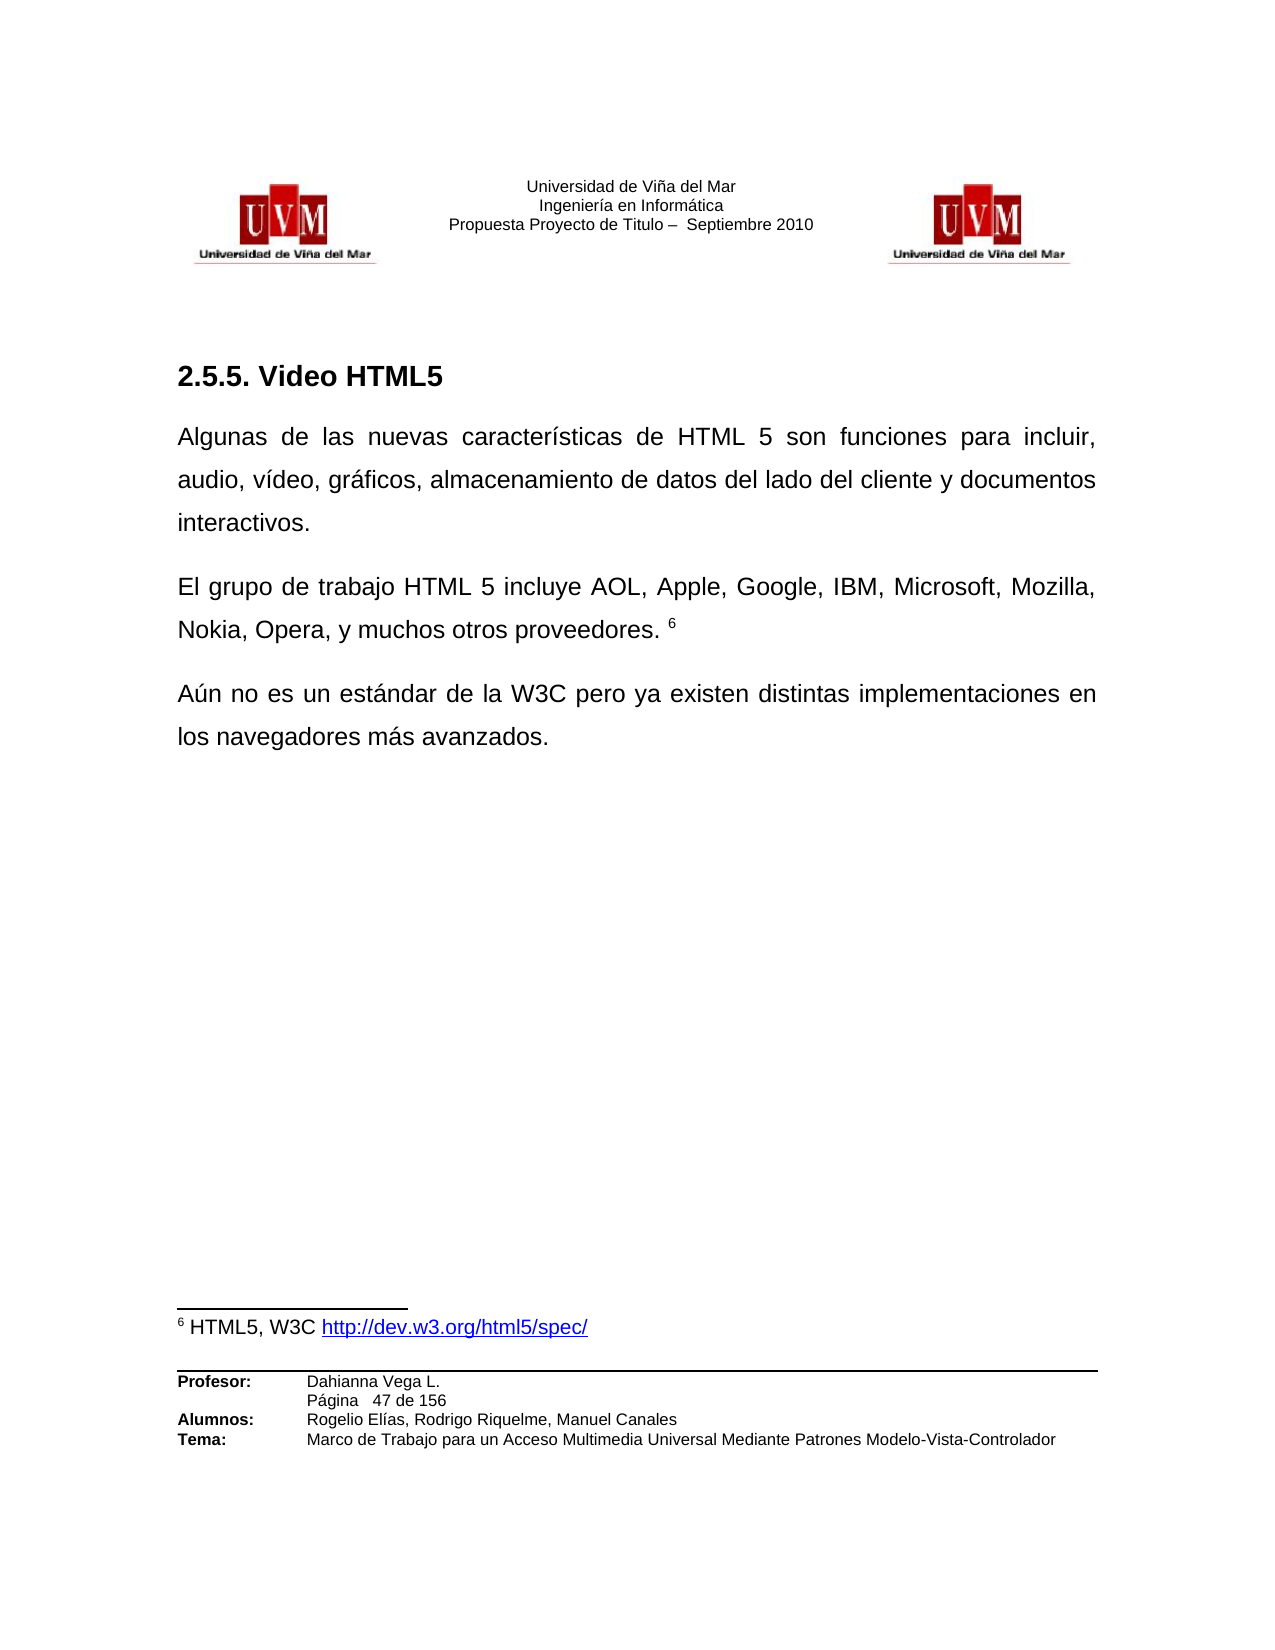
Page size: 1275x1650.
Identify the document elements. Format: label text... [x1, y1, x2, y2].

text El grupo de trabajo HTML 5 incluye AOL, Apple, Google, IBM, Microsoft, Mozilla, Nokia, Opera, y muchos otros proveedores. [177, 572, 1098, 644]
text Aún no es un estándar de la W3C pero ya existen distintas implementaciones en los navegadores más avanzados. [177, 679, 1098, 751]
picture [871, 176, 1084, 267]
text Algunas de las nuevas características de HTML 5 son funciones para incluir, audio, vídeo, gráficos, almacenamiento de datos del lado del cliente y documentos interactivos. [177, 422, 1098, 537]
subtitle 2.5.5. Video HTML5 [177, 359, 1098, 392]
picture [177, 176, 390, 267]
